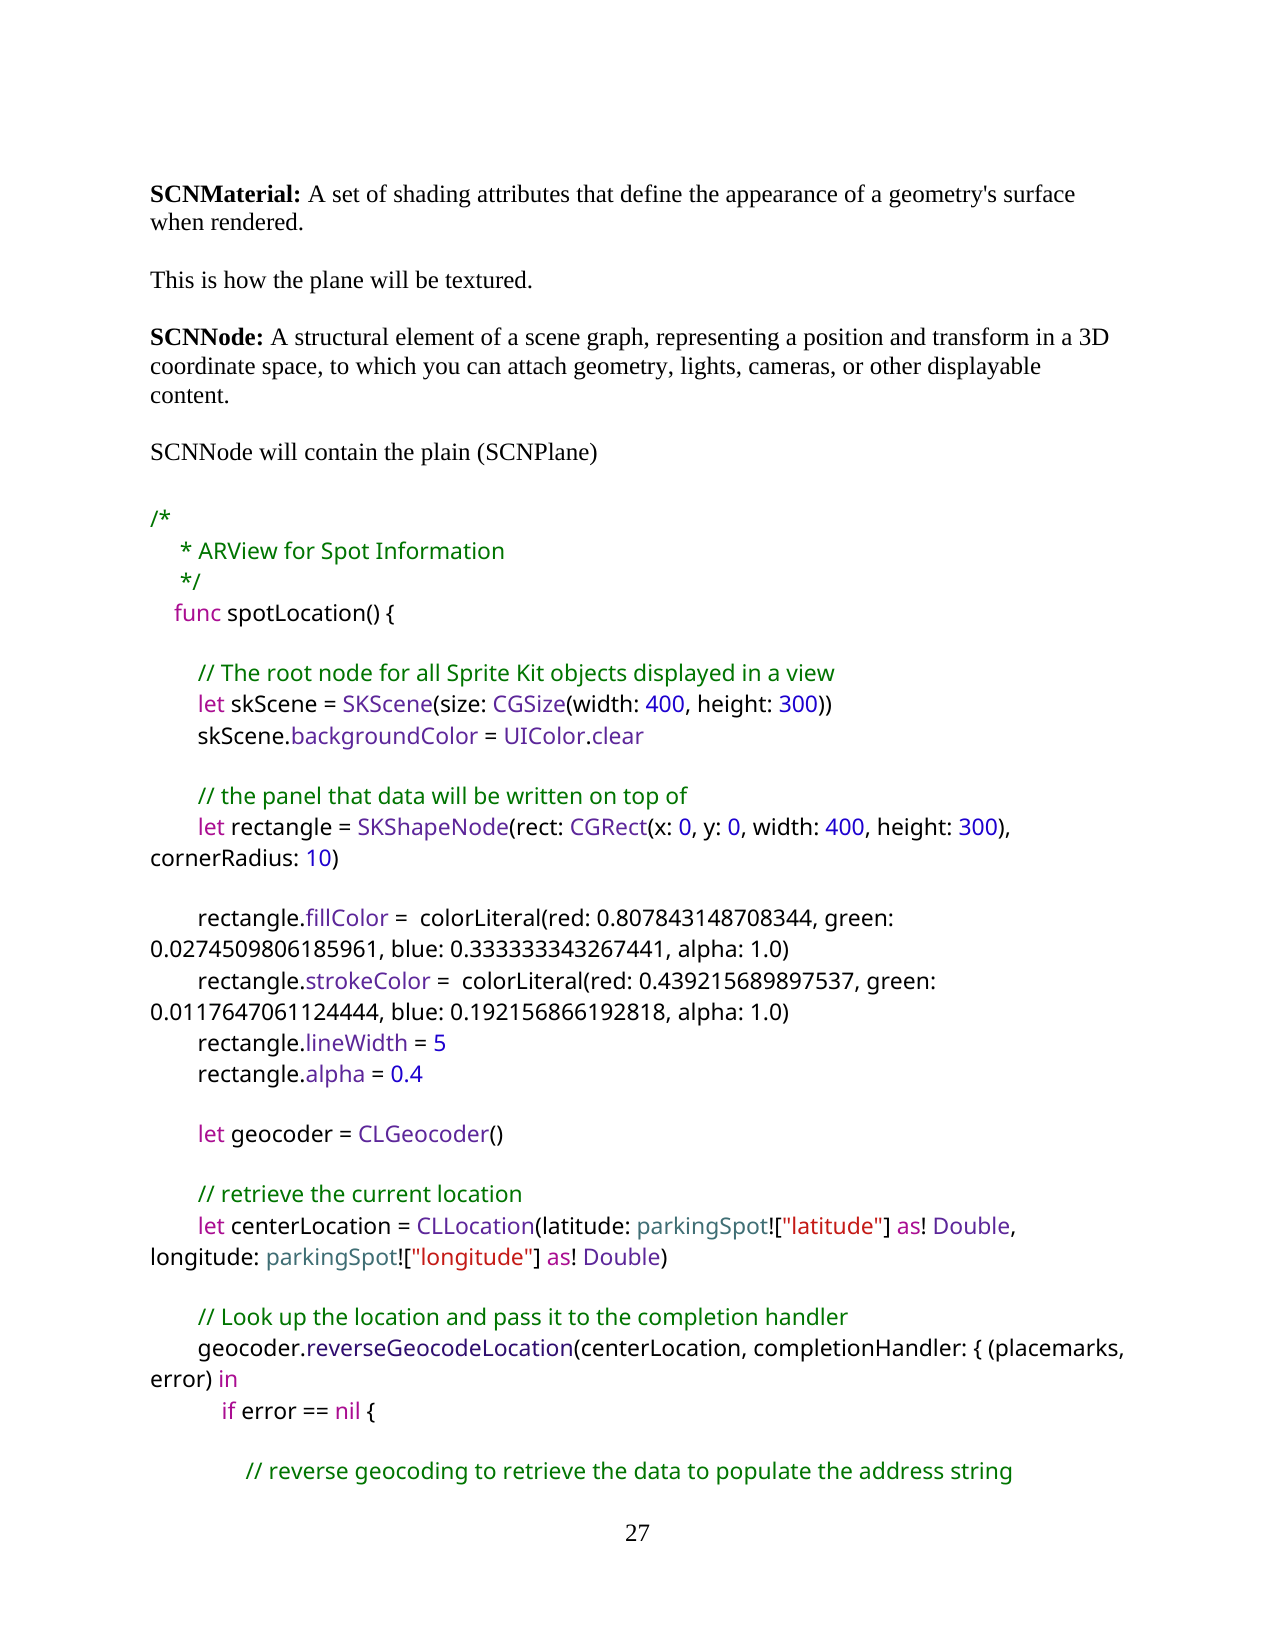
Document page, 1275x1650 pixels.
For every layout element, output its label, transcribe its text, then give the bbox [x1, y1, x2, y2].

text skScene.backgroundColor = UIColor.clear [150, 719, 1125, 751]
text rectangle.alpha = 0.4 [150, 1058, 1125, 1089]
text rectangle.lineWidth = 5 [150, 1027, 1125, 1058]
text SCNNode will contain the plain (SCNPlane) [150, 437, 1125, 466]
text let skScene = SKScene(size: CGSize(width: 400, height: 300)) [150, 688, 1125, 719]
text geocoder.reverseGeocodeLocation(centerLocation, completionHandler: { (placemarks, error) in [150, 1332, 1125, 1394]
text // Look up the location and pass it to the completion handler [150, 1301, 1125, 1332]
text // retrieve the current location [150, 1178, 1125, 1209]
text let rectangle = SKShapeNode(rect: CGRect(x: 0, y: 0, width: 400, height: 300), cornerRadius: 10) [150, 811, 1125, 873]
text /* [150, 503, 1125, 534]
text SCNNode: A structural element of a scene graph, representing a position and transform in a 3D coordinate space, to which you can attach geometry, lights, cameras, or other displayable content. [150, 322, 1125, 409]
text // The root node for all Sprite Kit objects displayed in a view [150, 657, 1125, 688]
text // the panel that data will be written on top of [150, 779, 1125, 811]
text rectangle.fillColor = colorLiteral(red: 0.807843148708344, green: 0.0274509806185961, blue: 0.333333343267441, alpha: 1.0) [150, 902, 1125, 964]
text // reverse geocoding to retrieve the data to populate the address string [150, 1454, 1125, 1486]
text This is how the plane will be textured. [150, 265, 1125, 294]
text func spotLocation() { [150, 597, 1125, 628]
text let geocoder = CLGeocoder() [150, 1118, 1125, 1149]
text let centerLocation = CLLocation(latitude: parkingSpot!["latitude"] as! Double, longitude: parkingSpot!["longitude"] as! Double) [150, 1209, 1125, 1272]
text * ARView for Spot Information [150, 534, 1125, 566]
text */ [150, 566, 1125, 597]
text SCNMaterial: A set of shading attributes that define the appearance of a geometry's surface when rendered. [150, 179, 1125, 236]
text if error == nil { [150, 1394, 1125, 1426]
text rectangle.strokeColor = colorLiteral(red: 0.439215689897537, green: 0.0117647061124444, blue: 0.192156866192818, alpha: 1.0) [150, 964, 1125, 1027]
